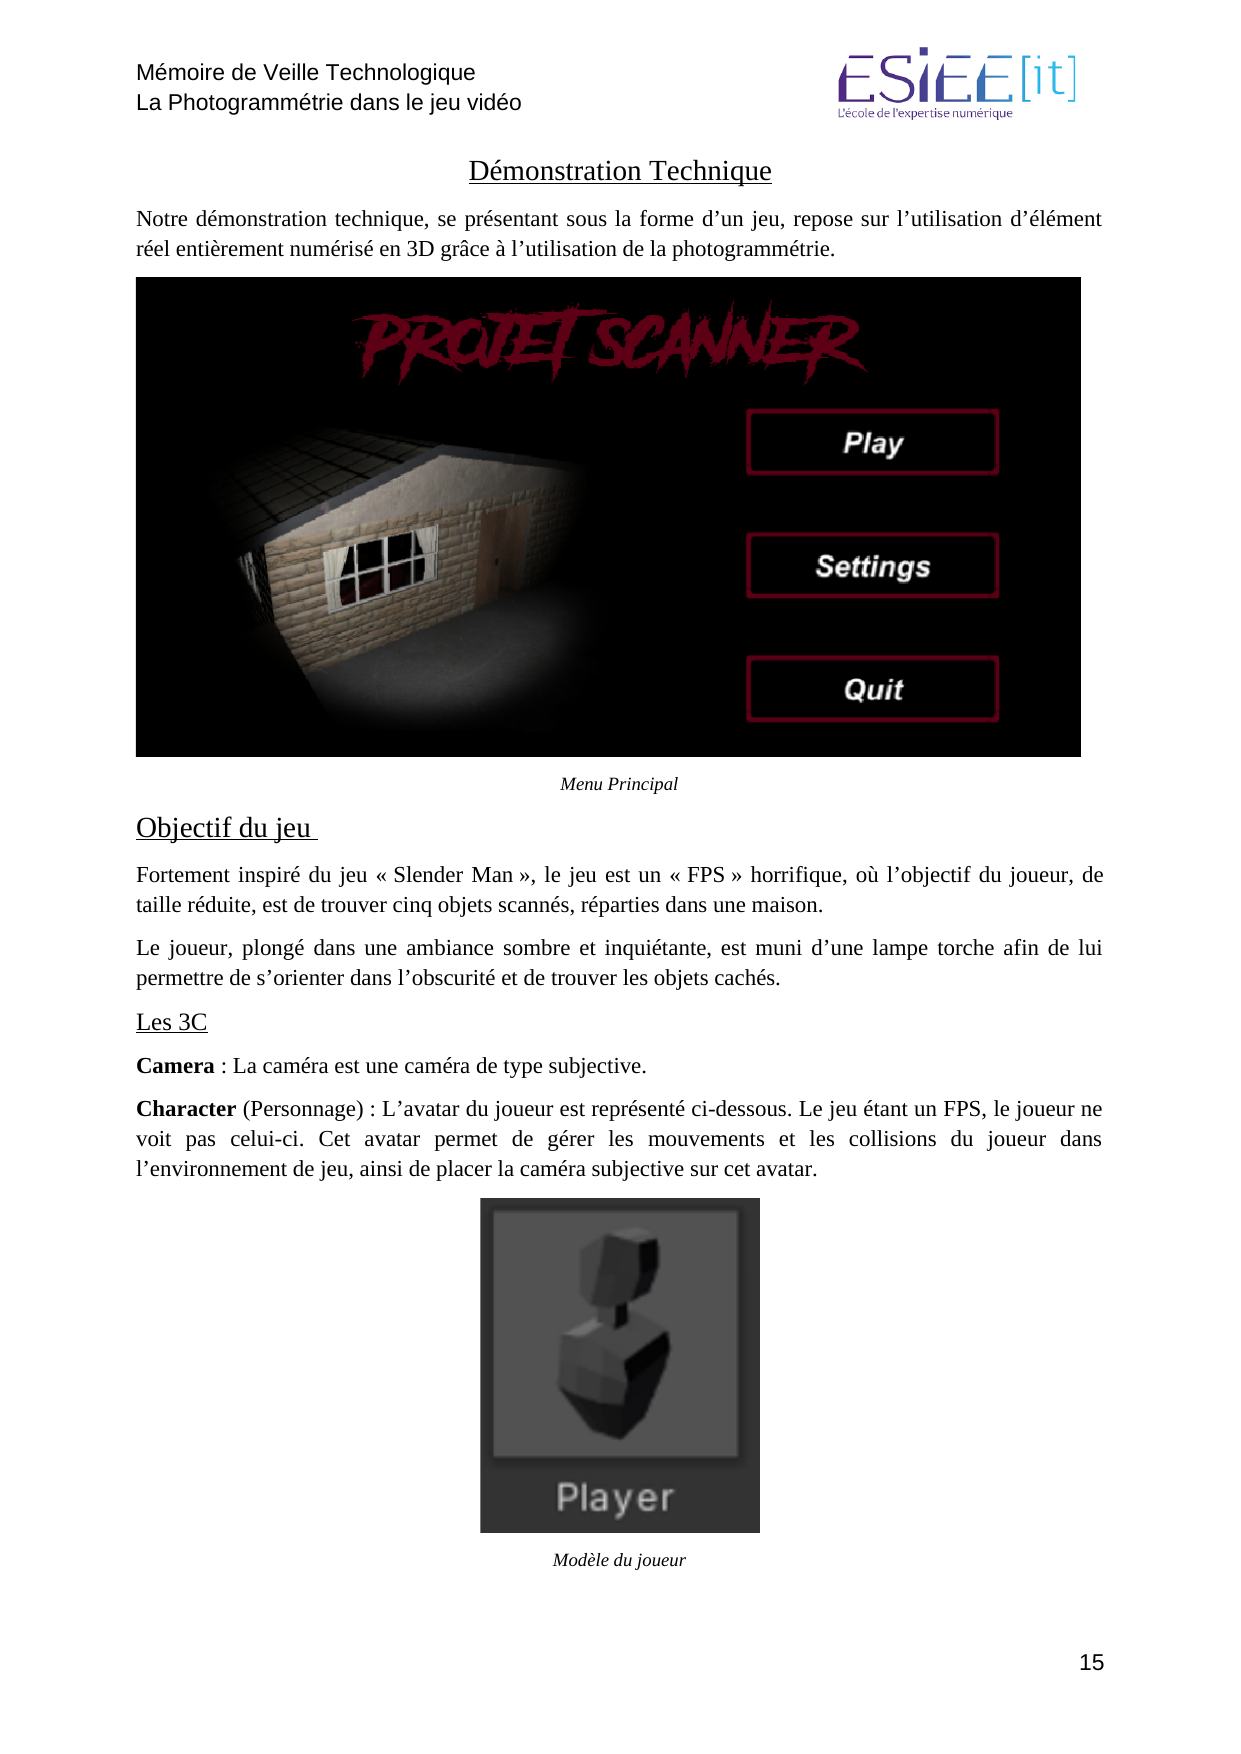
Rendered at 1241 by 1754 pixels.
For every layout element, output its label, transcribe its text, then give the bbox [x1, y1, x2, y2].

text Fortement inspiré du jeu « Slender Man », le jeu est un « FPS » horrifique, où l’objectif du joueur, de taille réduite, est de trouver cinq objets scannés, réparties dans une maison. [136, 861, 1104, 917]
text Démonstration Technique [136, 153, 1104, 187]
text Character (Personnage) : L’avatar du joueur est représenté ci-dessous. Le jeu étant un FPS, le joueur ne voit pas celui-ci. Cet avatar permet de gérer les mouvements et les collisions du joueur dans l’environnement de jeu, ainsi de placer la caméra subjective sur cet avatar. [136, 1095, 1104, 1182]
text Modèle du joueur [136, 1548, 1104, 1570]
picture [480, 1198, 760, 1533]
text Les 3C [136, 1007, 1104, 1035]
text Le joueur, plongé dans une ambiance sombre et inquiétante, est muni d’une lampe torche afin de lui permettre de s’orienter dans l’obscurité et de trouver les objets cachés. [136, 934, 1104, 990]
picture [838, 47, 1075, 120]
text Notre démonstration technique, se présentant sous la forme d’un jeu, repose sur l’utilisation d’élément réel entièrement numérisé en 3D grâce à l’utilisation de la photogrammétrie. [136, 204, 1104, 261]
text Objectif du jeu [136, 810, 1104, 843]
text Menu Principal [136, 772, 1104, 794]
text Camera : La caméra est une caméra de type subjective. [136, 1052, 1104, 1078]
picture [135, 277, 1081, 757]
